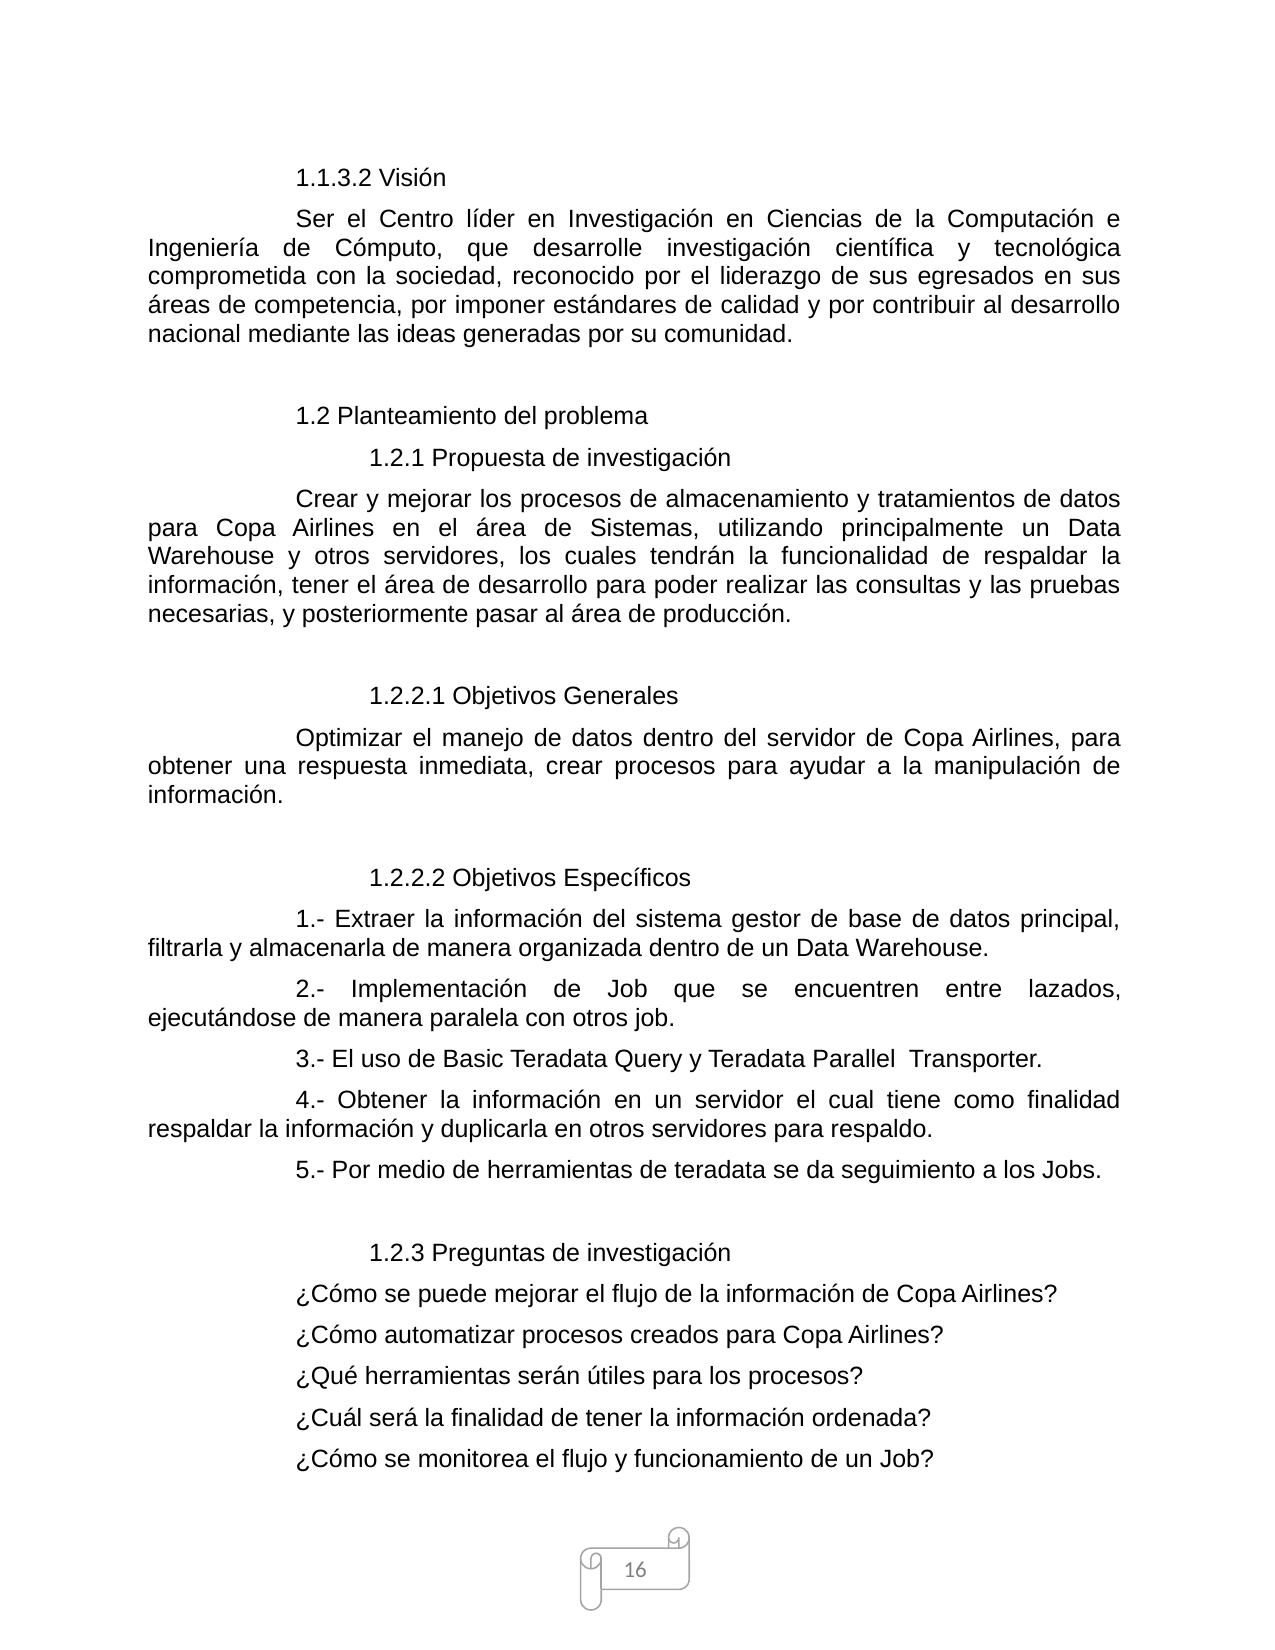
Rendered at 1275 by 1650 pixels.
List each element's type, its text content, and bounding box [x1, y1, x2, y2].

text 1.1.3.2 Visión [148, 162, 1122, 191]
text 1.2.1 Propuesta de investigación [148, 442, 1122, 471]
text 3.- El uso de Basic Teradata Query y Teradata Parallel Transporter. [148, 1044, 1122, 1072]
text ¿Cómo automatizar procesos creados para Copa Airlines? [148, 1320, 1122, 1349]
text 2.- Implementación de Job que se encuentren entre lazados, ejecutándose de manera paralela con otros job. [148, 974, 1122, 1031]
text ¿Cuál será la finalidad de tener la información ordenada? [148, 1402, 1122, 1431]
text 1.2.2.1 Objetivos Generales [148, 681, 1122, 710]
text 4.- Obtener la información en un servidor el cual tiene como finalidad respaldar la información y duplicarla en otros servidores para respaldo. [148, 1085, 1122, 1142]
text ¿Cómo se monitorea el flujo y funcionamiento de un Job? [148, 1444, 1122, 1472]
text Ser el Centro líder en Investigación en Ciencias de la Computación e Ingeniería de Cómputo, que desarrolle investigación científica y tecnológica comprometida con la sociedad, reconocido por el liderazgo de sus egresados en sus áreas de competencia, por imponer estándares de calidad y por contribuir al desarrollo nacional mediante las ideas generadas por su comunidad. [148, 204, 1122, 347]
text ¿Qué herramientas serán útiles para los procesos? [148, 1361, 1122, 1390]
text 1.2.2.2 Objetivos Específicos [148, 862, 1122, 891]
text Crear y mejorar los procesos de almacenamiento y tratamientos de datos para Copa Airlines en el área de Sistemas, utilizando principalmente un Data Warehouse y otros servidores, los cuales tendrán la funcionalidad de respaldar la información, tener el área de desarrollo para poder realizar las consultas y las pruebas necesarias, y posteriormente pasar al área de producción. [148, 484, 1122, 627]
text ¿Cómo se puede mejorar el flujo de la información de Copa Airlines? [148, 1279, 1122, 1307]
text 5.- Por medio de herramientas de teradata se da seguimiento a los Jobs. [148, 1155, 1122, 1184]
text 1.2.3 Preguntas de investigación [148, 1237, 1122, 1266]
text 1.- Extraer la información del sistema gestor de base de datos principal, filtrarla y almacenarla de manera organizada dentro de un Data Warehouse. [148, 904, 1122, 961]
text 1.2 Planteamiento del problema [148, 401, 1122, 430]
text Optimizar el manejo de datos dentro del servidor de Copa Airlines, para obtener una respuesta inmediata, crear procesos para ayudar a la manipulación de información. [148, 722, 1122, 809]
